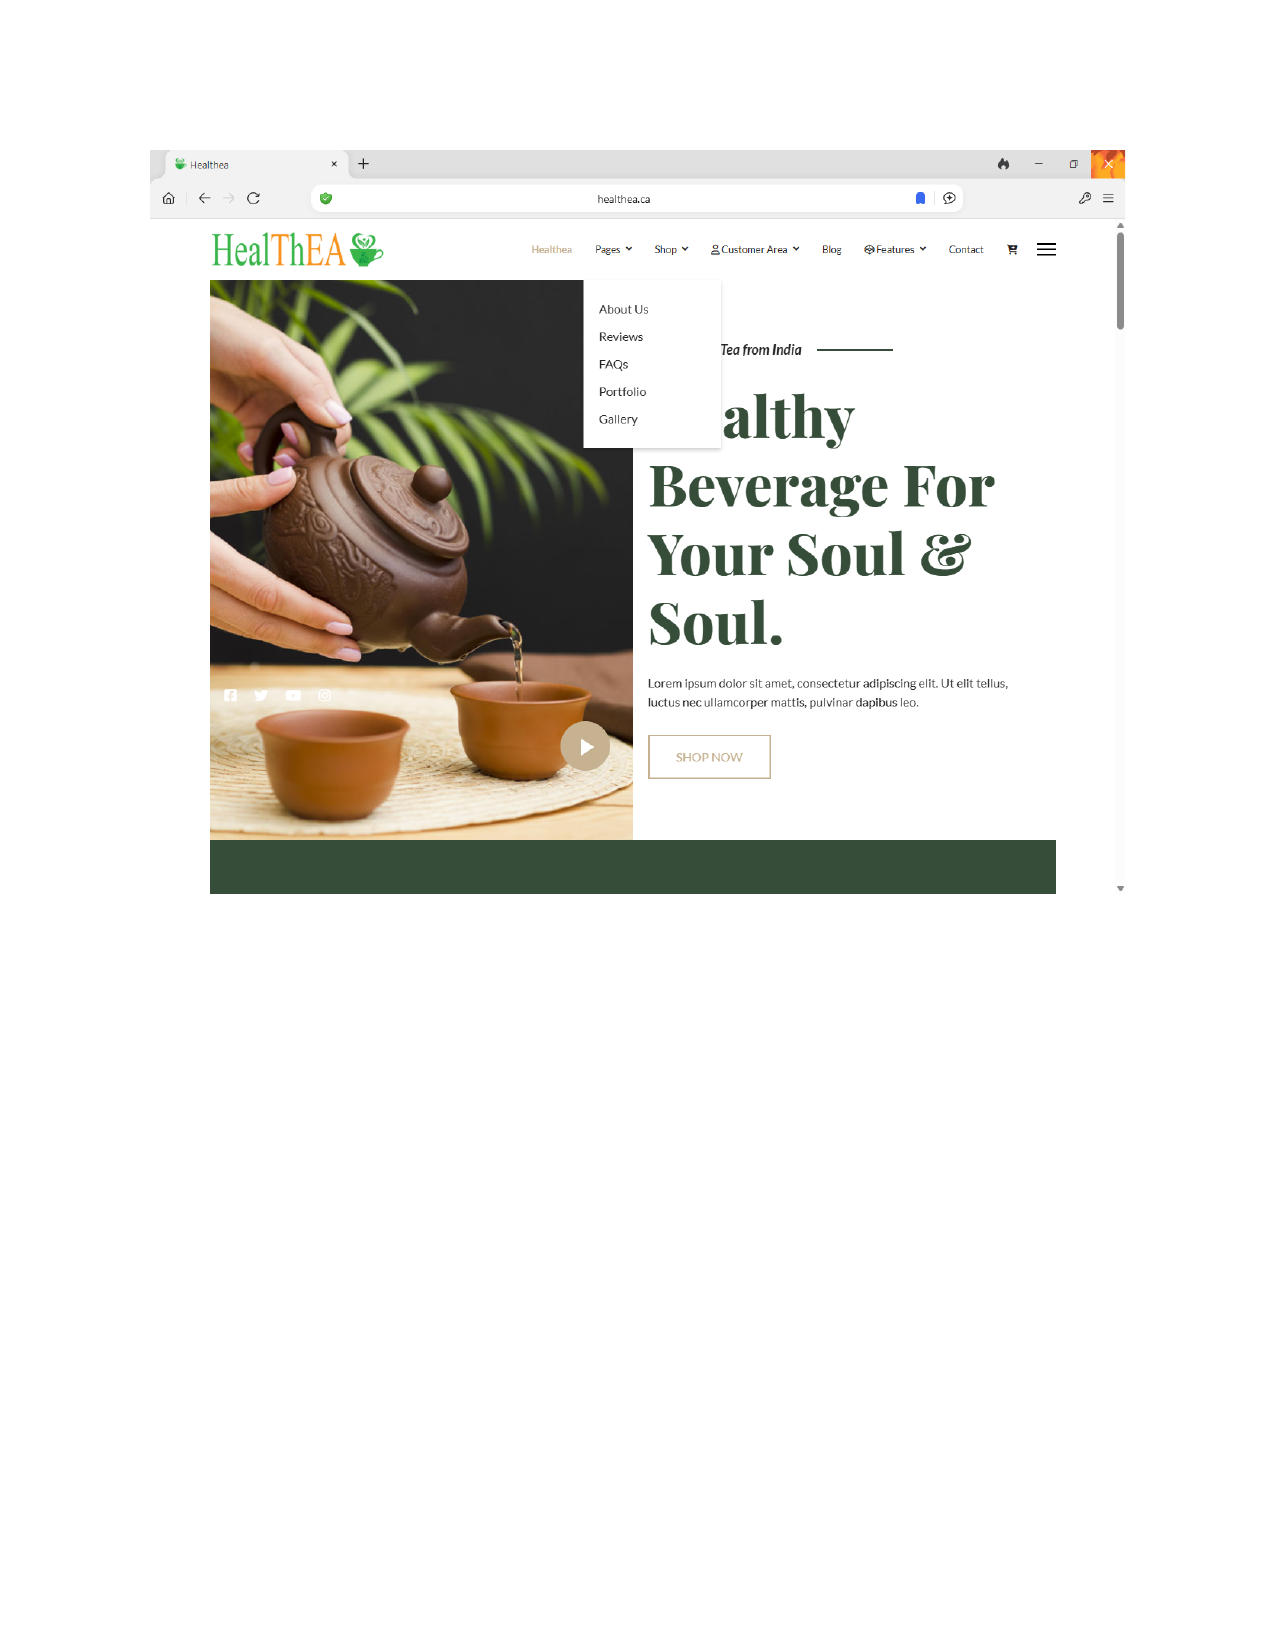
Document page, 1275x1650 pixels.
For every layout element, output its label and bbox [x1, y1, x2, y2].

picture [150, 150, 1125, 894]
